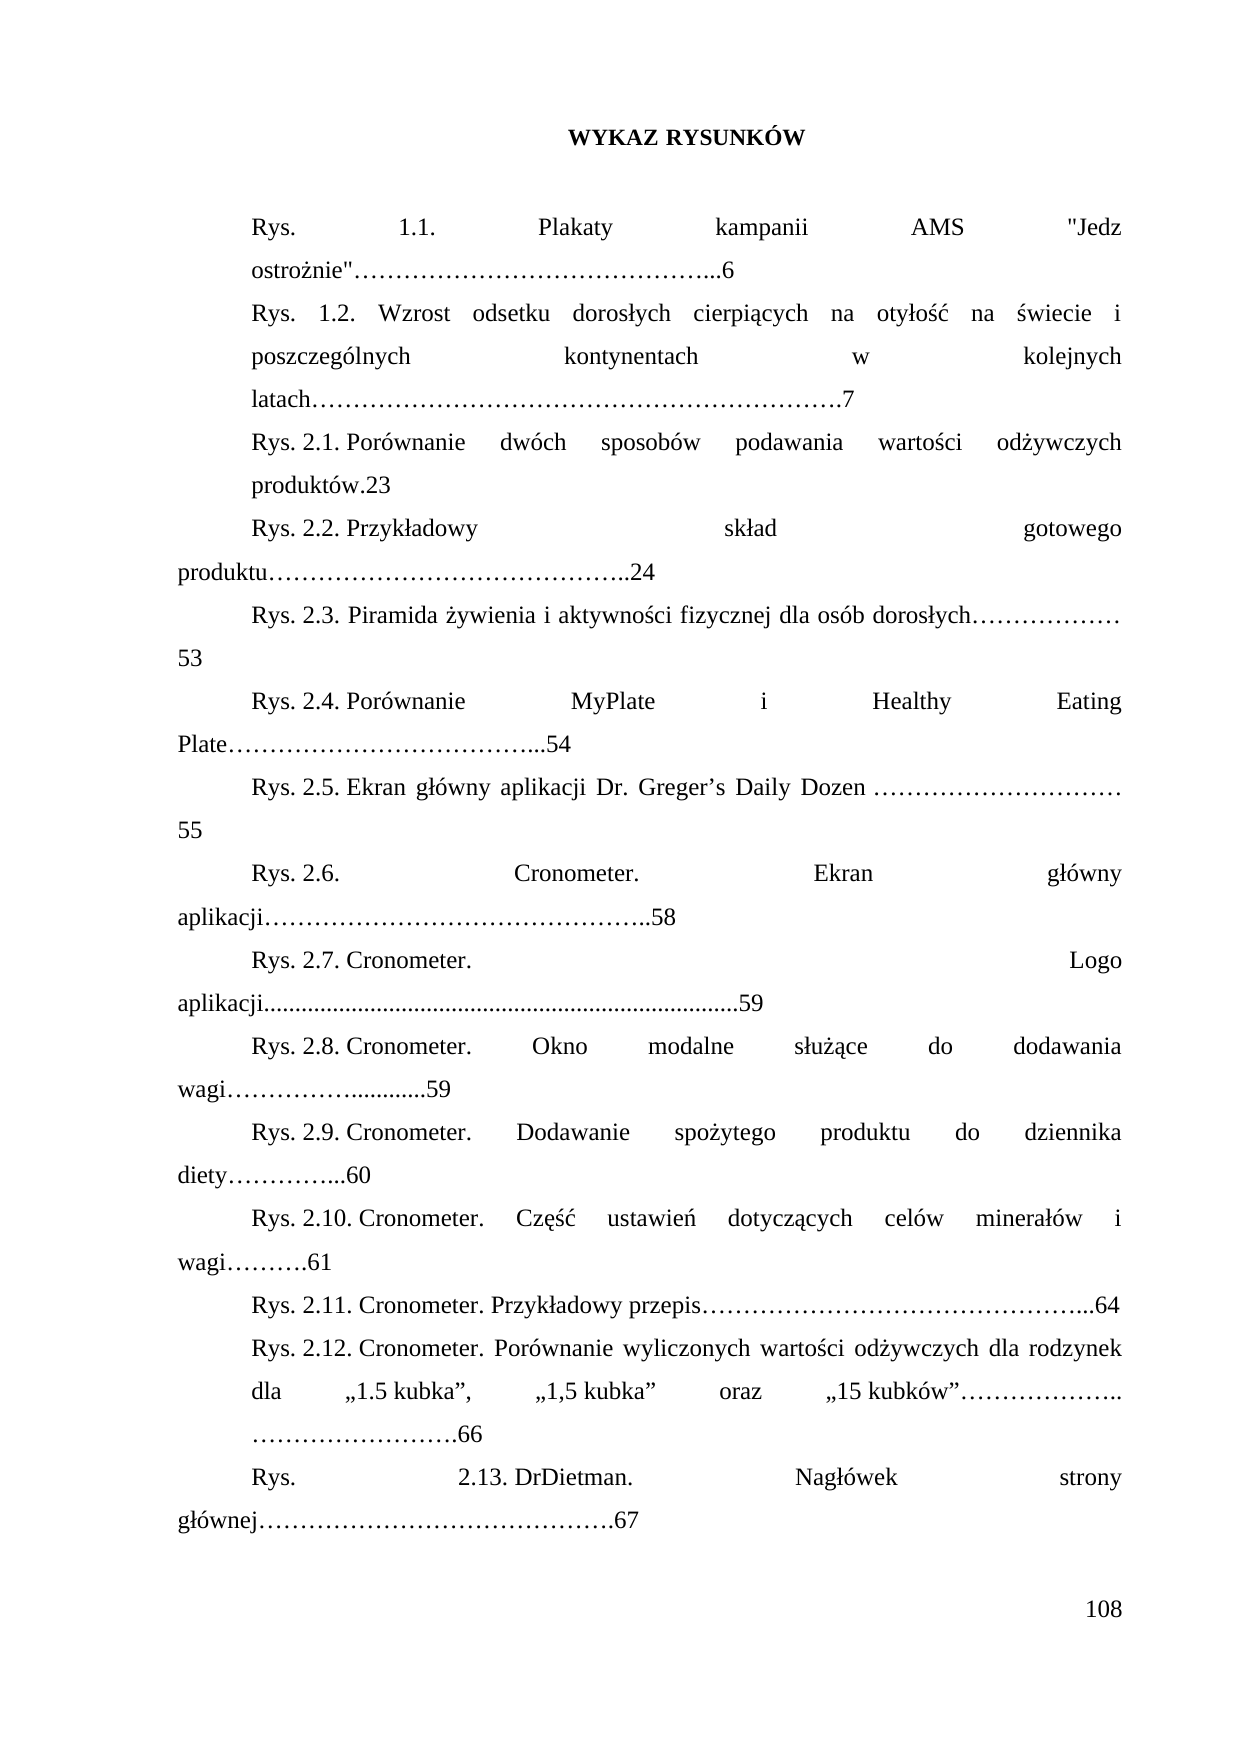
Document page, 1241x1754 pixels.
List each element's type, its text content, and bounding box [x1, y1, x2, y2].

text Rys. 2.3. Piramida żywienia i aktywności fizycznej dla osób dorosłych………………53 [177, 600, 1122, 672]
subtitle wykaz rysunków [177, 118, 1122, 152]
text Rys. 2.13. DrDietman. Nagłówek strony głównej…………………………………….67 [177, 1462, 1122, 1534]
text Rys. 1.2. Wzrost odsetku dorosłych cierpiących na otyłość na świecie i poszczególnych kontynentach w kolejnych latach……………………………………………………….7 [251, 298, 1122, 413]
text Rys. 2.4. Porównanie MyPlate i Healthy Eating Plate………………………………...54 [177, 686, 1122, 758]
text Rys. 2.1. Porównanie dwóch sposobów podawania wartości odżywczych produktów.23 [251, 427, 1122, 499]
text Rys. 2.12. Cronometer. Porównanie wyliczonych wartości odżywczych dla rodzynek dla „1.5 kubka”, „1,5 kubka” oraz „15 kubków”………………..…………………….66 [251, 1333, 1122, 1448]
text Rys. 2.8. Cronometer. Okno modalne służące do dodawania wagi……………............59 [177, 1031, 1122, 1103]
text Rys. 2.9. Cronometer. Dodawanie spożytego produktu do dziennika diety…………...60 [177, 1117, 1122, 1189]
text Rys. 2.7. Cronometer. Logo aplikacji............................................................................59 [177, 945, 1122, 1017]
text Rys. 2.10. Cronometer. Część ustawień dotyczących celów minerałów i wagi……….61 [177, 1203, 1122, 1275]
text Rys. 1.1. Plakaty kampanii AMS "Jedz ostrożnie"……………………………………...6 [251, 212, 1122, 283]
text Rys. 2.6. Cronometer. Ekran główny aplikacji………………………………………..58 [177, 858, 1122, 930]
text Rys. 2.2. Przykładowy skład gotowego produktu……………………………………..24 [177, 513, 1122, 585]
text Rys. 2.5. Ekran główny aplikacji Dr. Greger’s Daily Dozen …………………………55 [177, 772, 1122, 844]
text Rys. 2.11. Cronometer. Przykładowy przepis………………………………………...64 [177, 1290, 1122, 1318]
